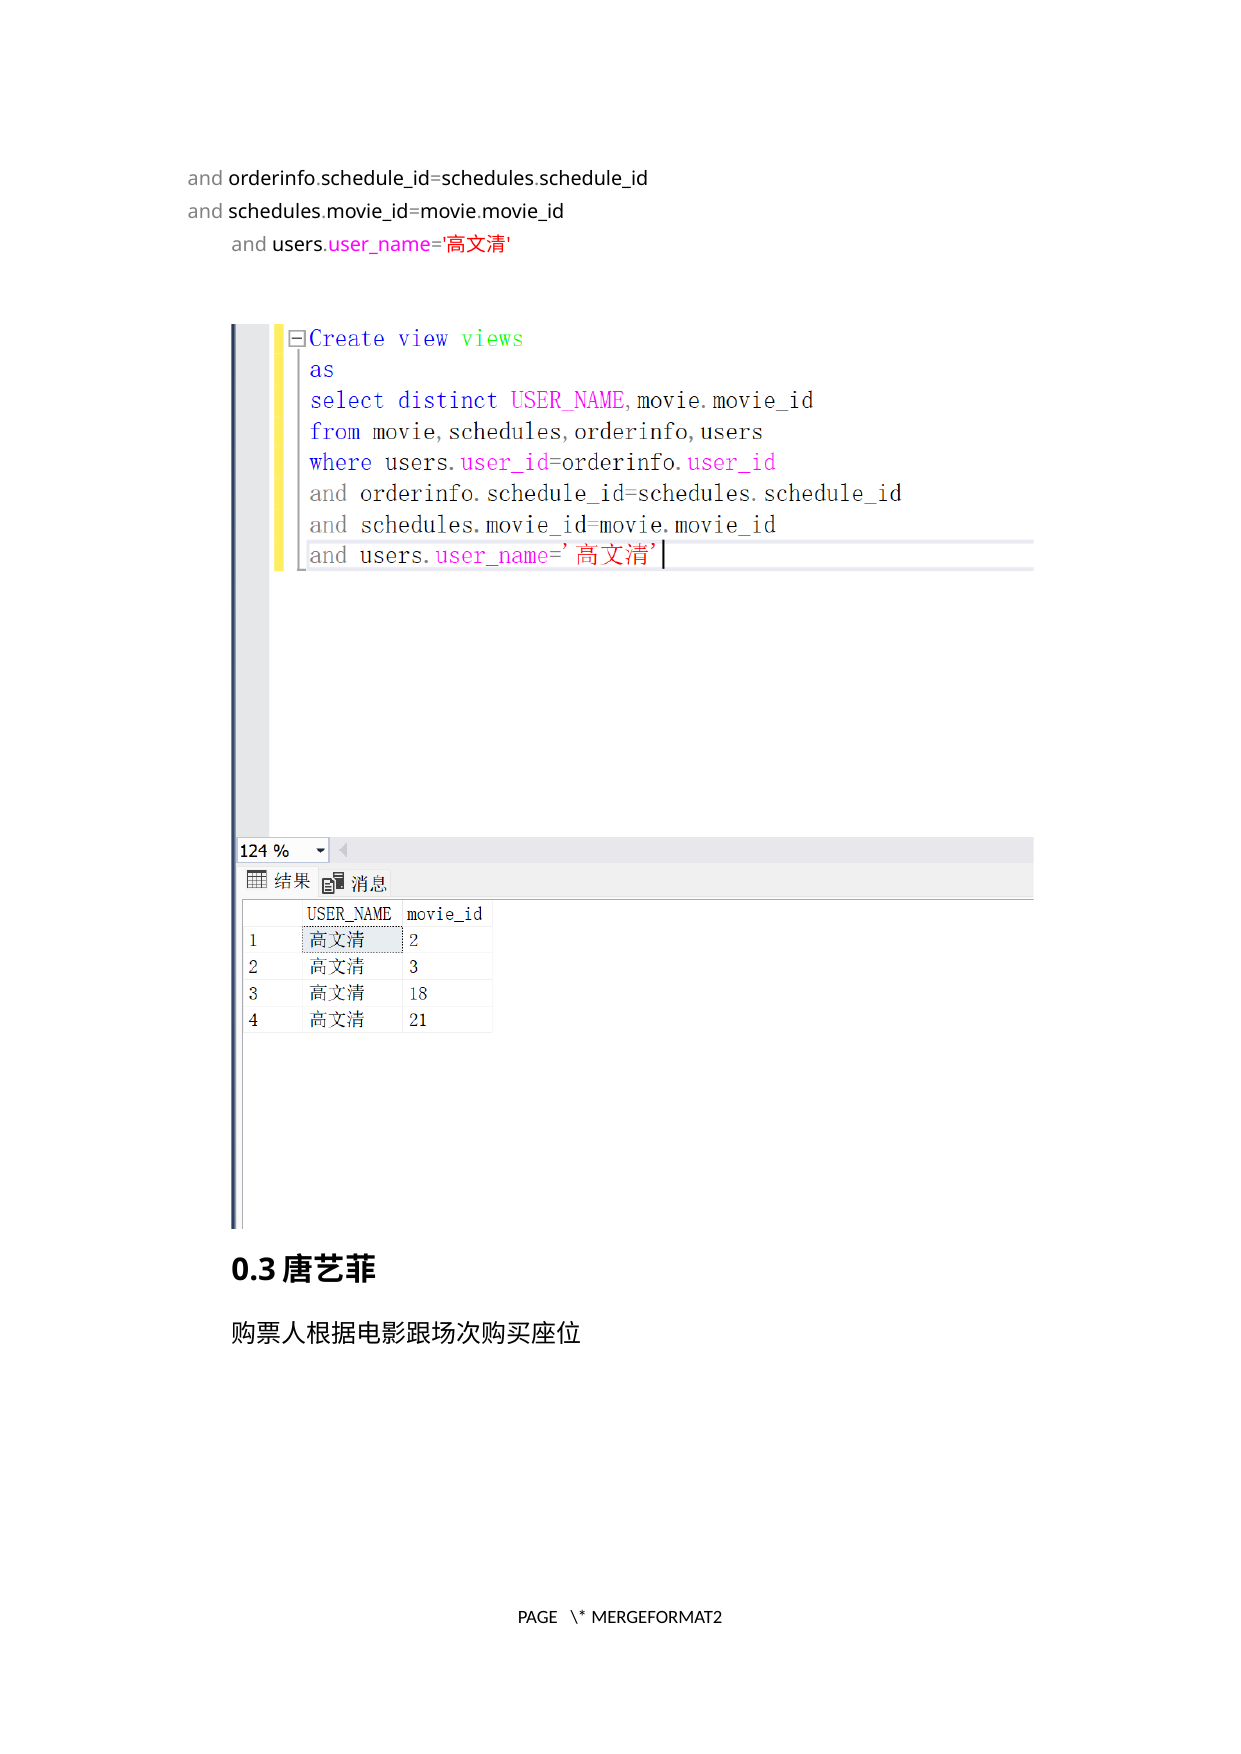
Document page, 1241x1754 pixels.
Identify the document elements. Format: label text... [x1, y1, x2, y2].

text 购票人根据电影跟场次购买座位 [187, 1299, 1053, 1364]
text 0.3唐艺菲 [187, 1234, 1053, 1299]
text and users.user_name='高文清' [187, 227, 1053, 259]
picture [231, 324, 1034, 1229]
text and schedules.movie_id=movie.movie_id [187, 194, 1053, 227]
text and orderinfo.schedule_id=schedules.schedule_id [187, 162, 1053, 194]
